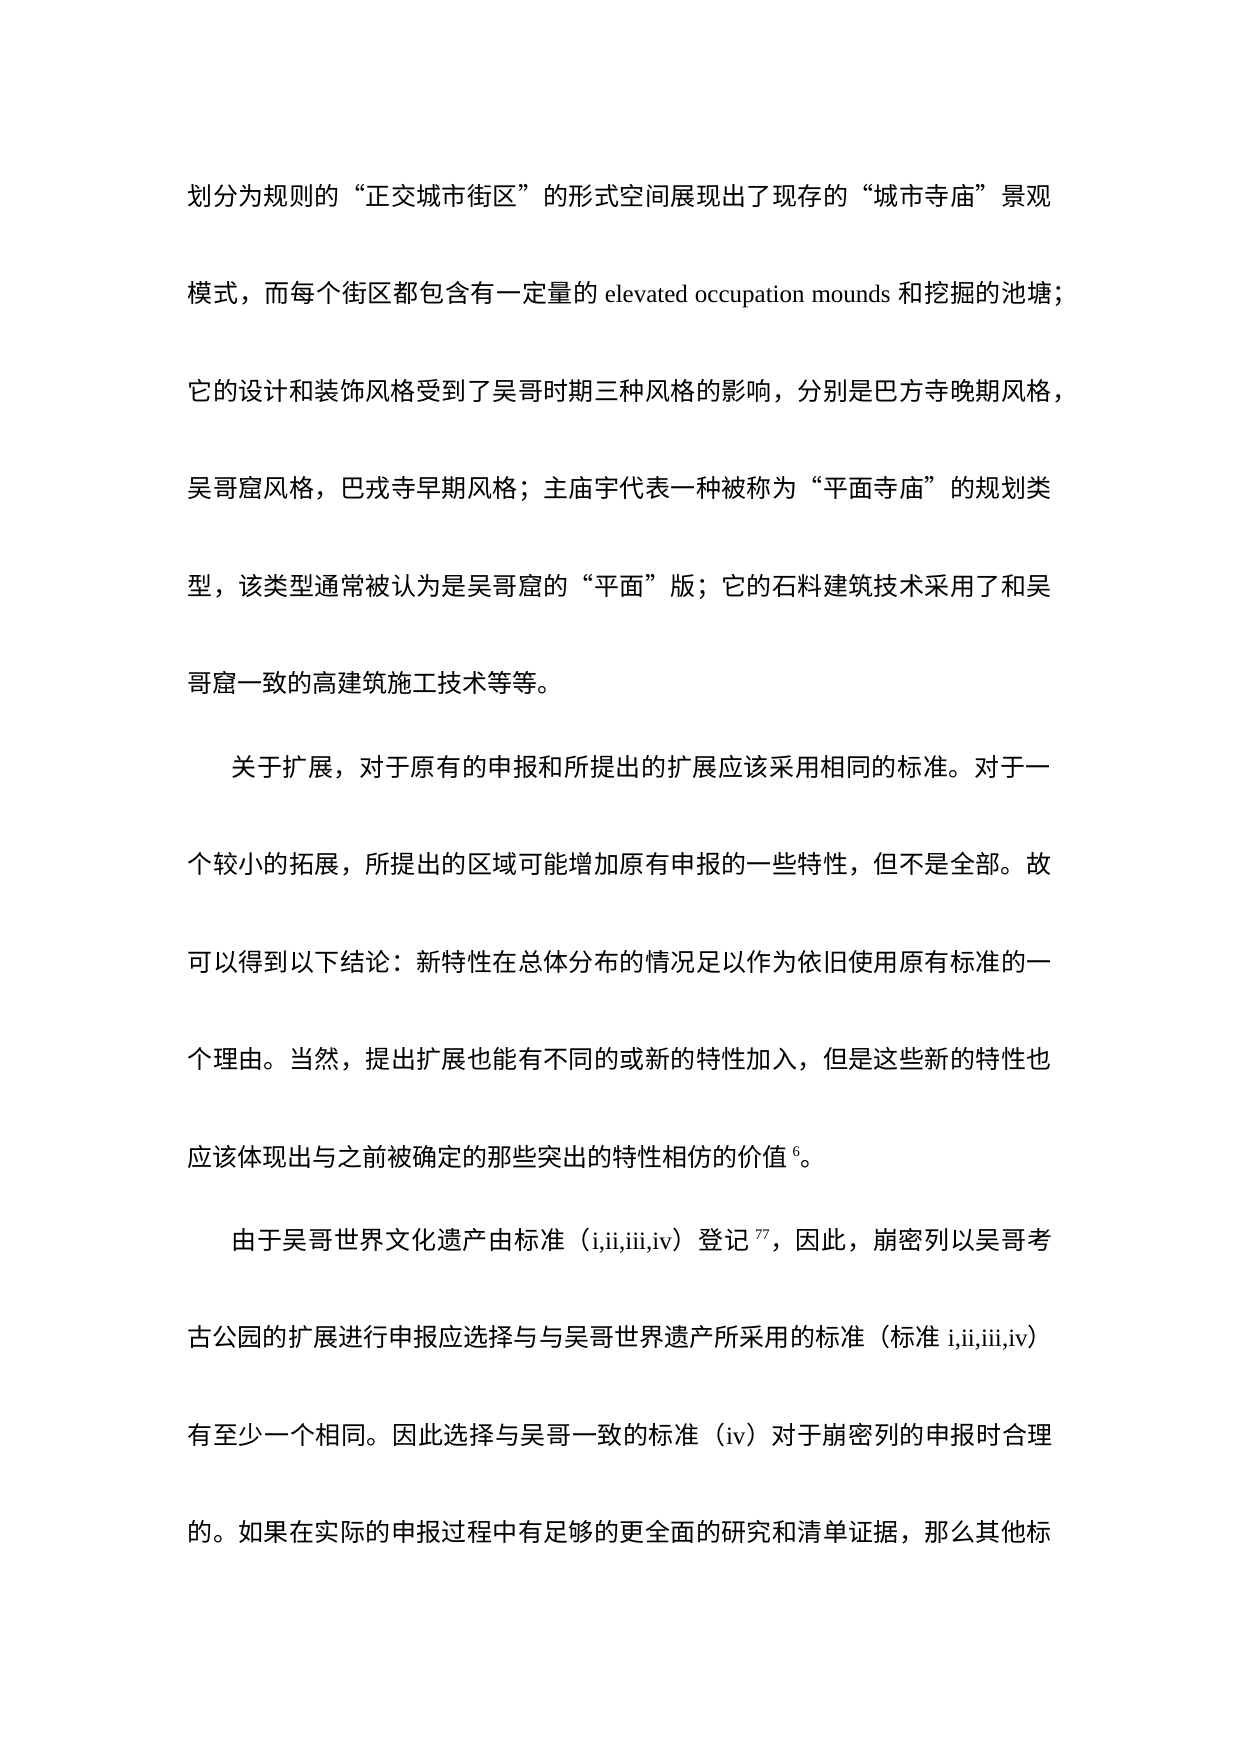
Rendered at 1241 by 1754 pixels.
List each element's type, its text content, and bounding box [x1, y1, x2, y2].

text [187, 162, 1053, 714]
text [187, 1206, 1053, 1563]
text 关于扩展，对于原有的申报和所提出的扩展应该采用相同的标准。对于一个较小的拓展，所提出的区域可能增加原有申报的一些特性，但不是全部。故可以得到以下结论：新特性在总体分布的情况足以作为依旧使用原有标准的一个理由。当然，提出扩展也能有不同的或新的特性加入，但是这些新的特性也应该体现出与之前被确定的那些突出的特性相仿的价值6。 [187, 733, 1053, 1188]
